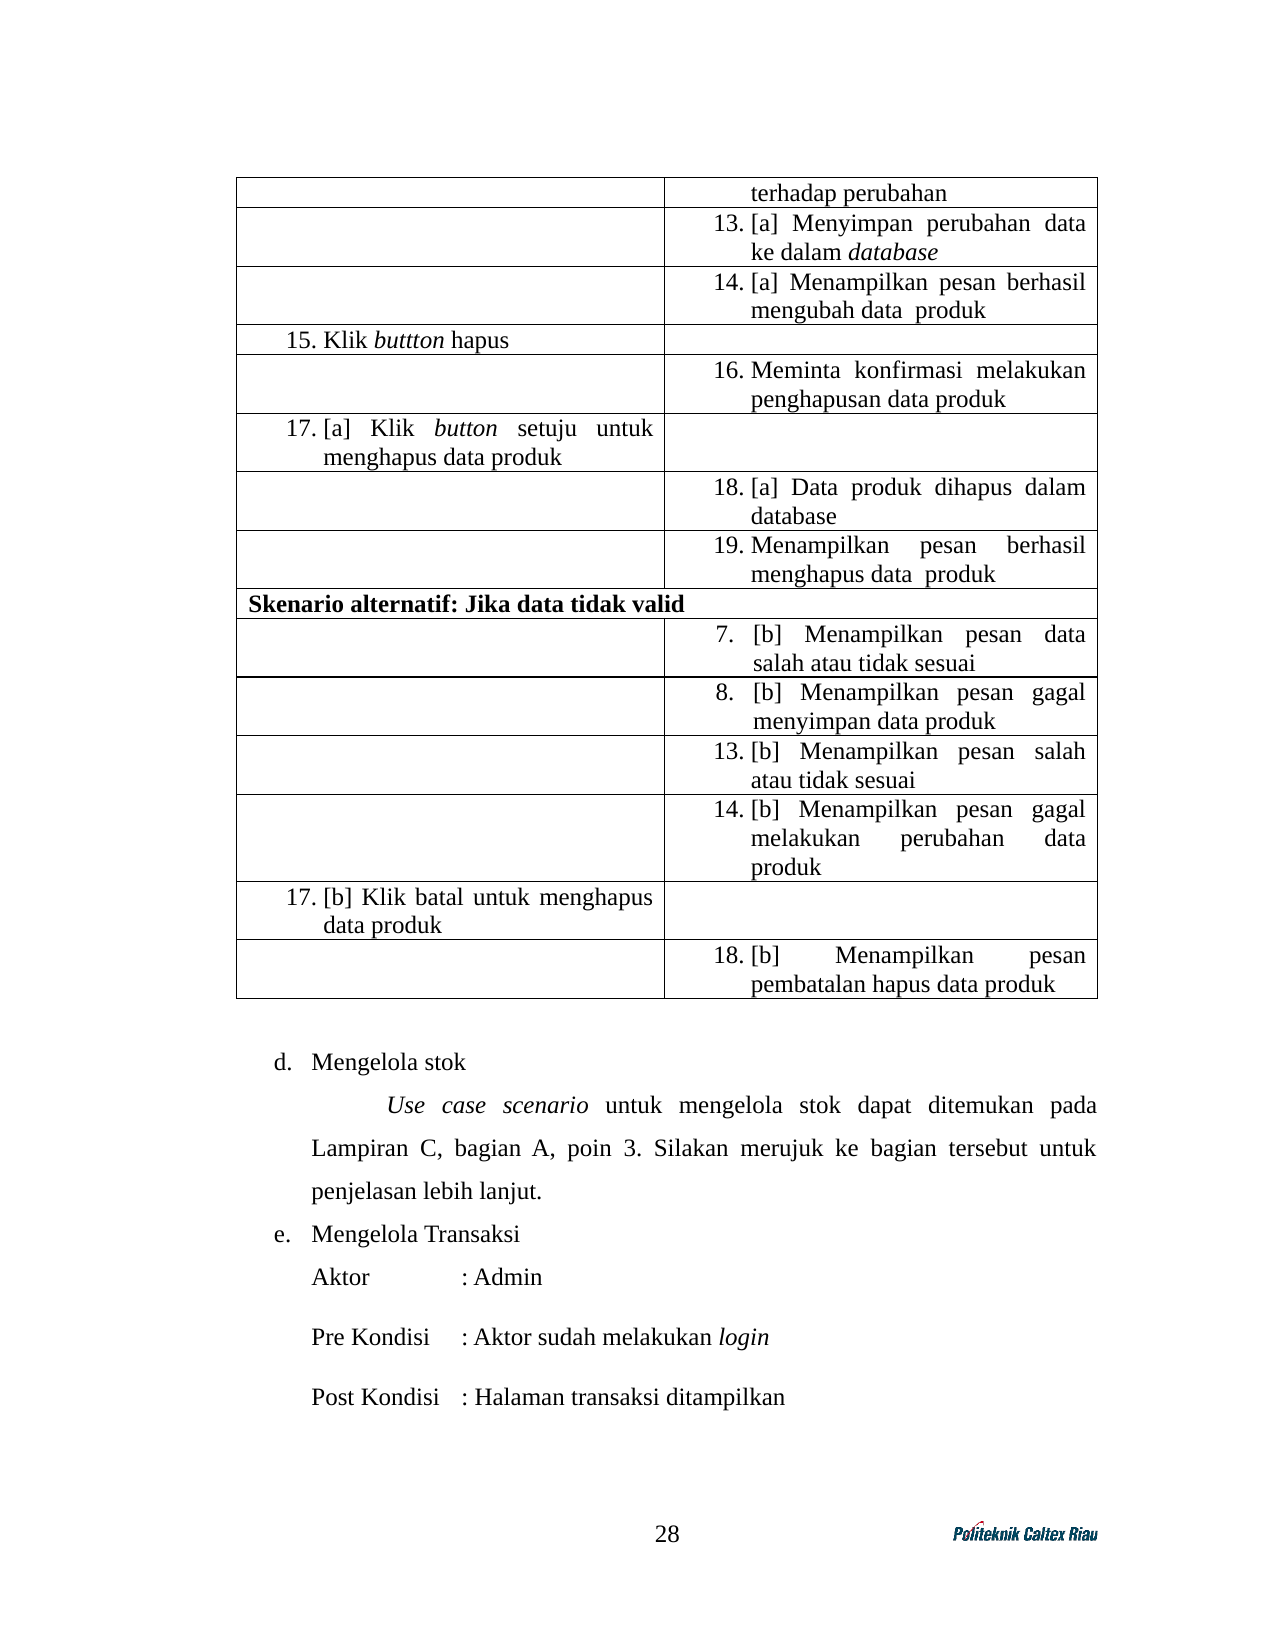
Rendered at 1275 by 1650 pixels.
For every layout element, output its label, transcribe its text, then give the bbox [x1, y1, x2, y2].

table_cell [237, 178, 664, 207]
table_cell [b] Menampilkan pesan salah atau tidak sesuai [665, 736, 1097, 793]
picture [951, 1521, 1098, 1543]
table_cell [b] Menampilkan pesan data salah atau tidak sesuai [665, 619, 1097, 676]
table_cell Meminta konfirmasi melakukan penghapusan data produk [665, 355, 1097, 412]
table_cell Menampilkan pesan berhasil menghapus data produk [665, 531, 1097, 588]
table_cell [a] Klik button setuju untuk menghapus data produk [237, 414, 664, 471]
table_cell [237, 531, 664, 588]
table_cell [237, 678, 664, 735]
table_cell Klik buttton hapus [237, 325, 664, 354]
text Post Kondisi : Halaman transaksi ditampilkan [311, 1382, 1098, 1411]
table_cell [b] Menampilkan pesan pembatalan hapus data produk [665, 940, 1097, 998]
table_cell [a] Data produk dihapus dalam database [665, 472, 1097, 529]
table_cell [665, 178, 1097, 207]
table_cell [a] Menyimpan perubahan data ke dalam database [665, 208, 1097, 266]
table_cell [665, 414, 1097, 471]
table_cell [a] Menampilkan pesan berhasil mengubah data produk [665, 267, 1097, 324]
table_cell [237, 208, 664, 266]
table_cell [237, 736, 664, 793]
table_cell [237, 267, 664, 324]
list Mengelola Transaksi [274, 1219, 1098, 1248]
table_cell [665, 882, 1097, 939]
table_cell [237, 795, 664, 881]
table_cell [237, 940, 664, 998]
table_cell [b] Menampilkan pesan gagal melakukan perubahan data produk [665, 795, 1097, 881]
table_cell [237, 355, 664, 412]
table_cell [237, 472, 664, 529]
list Use case scenario untuk mengelola stok dapat ditemukan pada Lampiran C, bagian A, poin 3. Silakan merujuk ke bagian tersebut untuk penjelasan lebih lanjut. [311, 1090, 1098, 1205]
table_cell [b] Klik batal untuk menghapus data produk [237, 882, 664, 939]
list Mengelola stok [274, 1047, 1098, 1075]
table_cell [b] Menampilkan pesan gagal menyimpan data produk [665, 678, 1097, 735]
table_cell [665, 325, 1097, 354]
table_cell [237, 619, 664, 676]
table_cell Skenario alternatif: Jika data tidak valid [237, 589, 1097, 618]
text Aktor : Admin [311, 1262, 1098, 1291]
text Pre Kondisi : Aktor sudah melakukan login [311, 1322, 1098, 1351]
